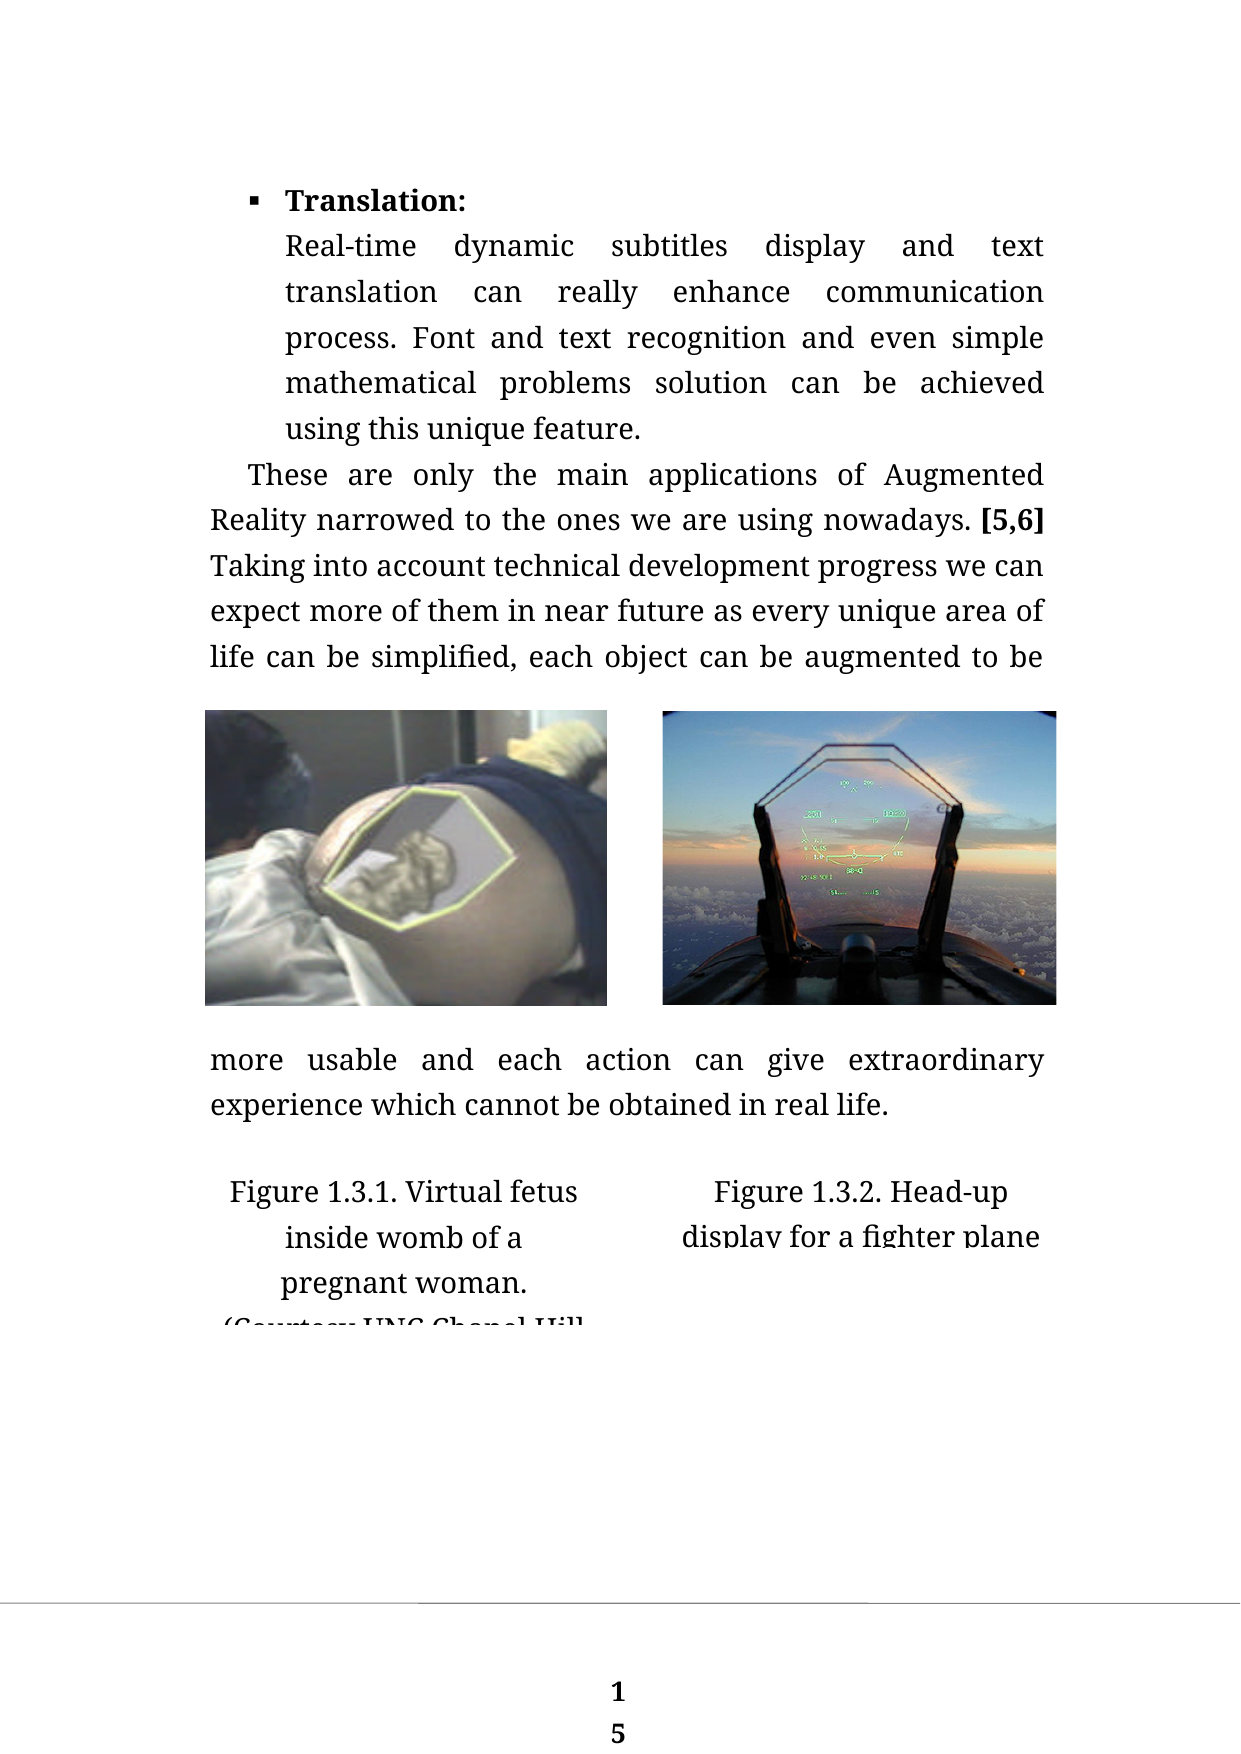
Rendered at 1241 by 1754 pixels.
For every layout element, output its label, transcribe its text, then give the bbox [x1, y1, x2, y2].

list Translation: Real-time dynamic subtitles display and text translation can really enhance communication process. Font and text recognition and even simple mathematical problems solution can be achieved using this unique feature. [247, 180, 1045, 448]
text These are only the main applications of Augmented Reality narrowed to the ones we are using nowadays. [5,6] Taking into account technical development progress we can expect more of them in near future as every unique area of life can be simplified, each object can be augmented to be more usable and each action can give extraordinary experience which cannot be obtained in real life. [210, 454, 1045, 1124]
picture [662, 711, 1057, 1005]
